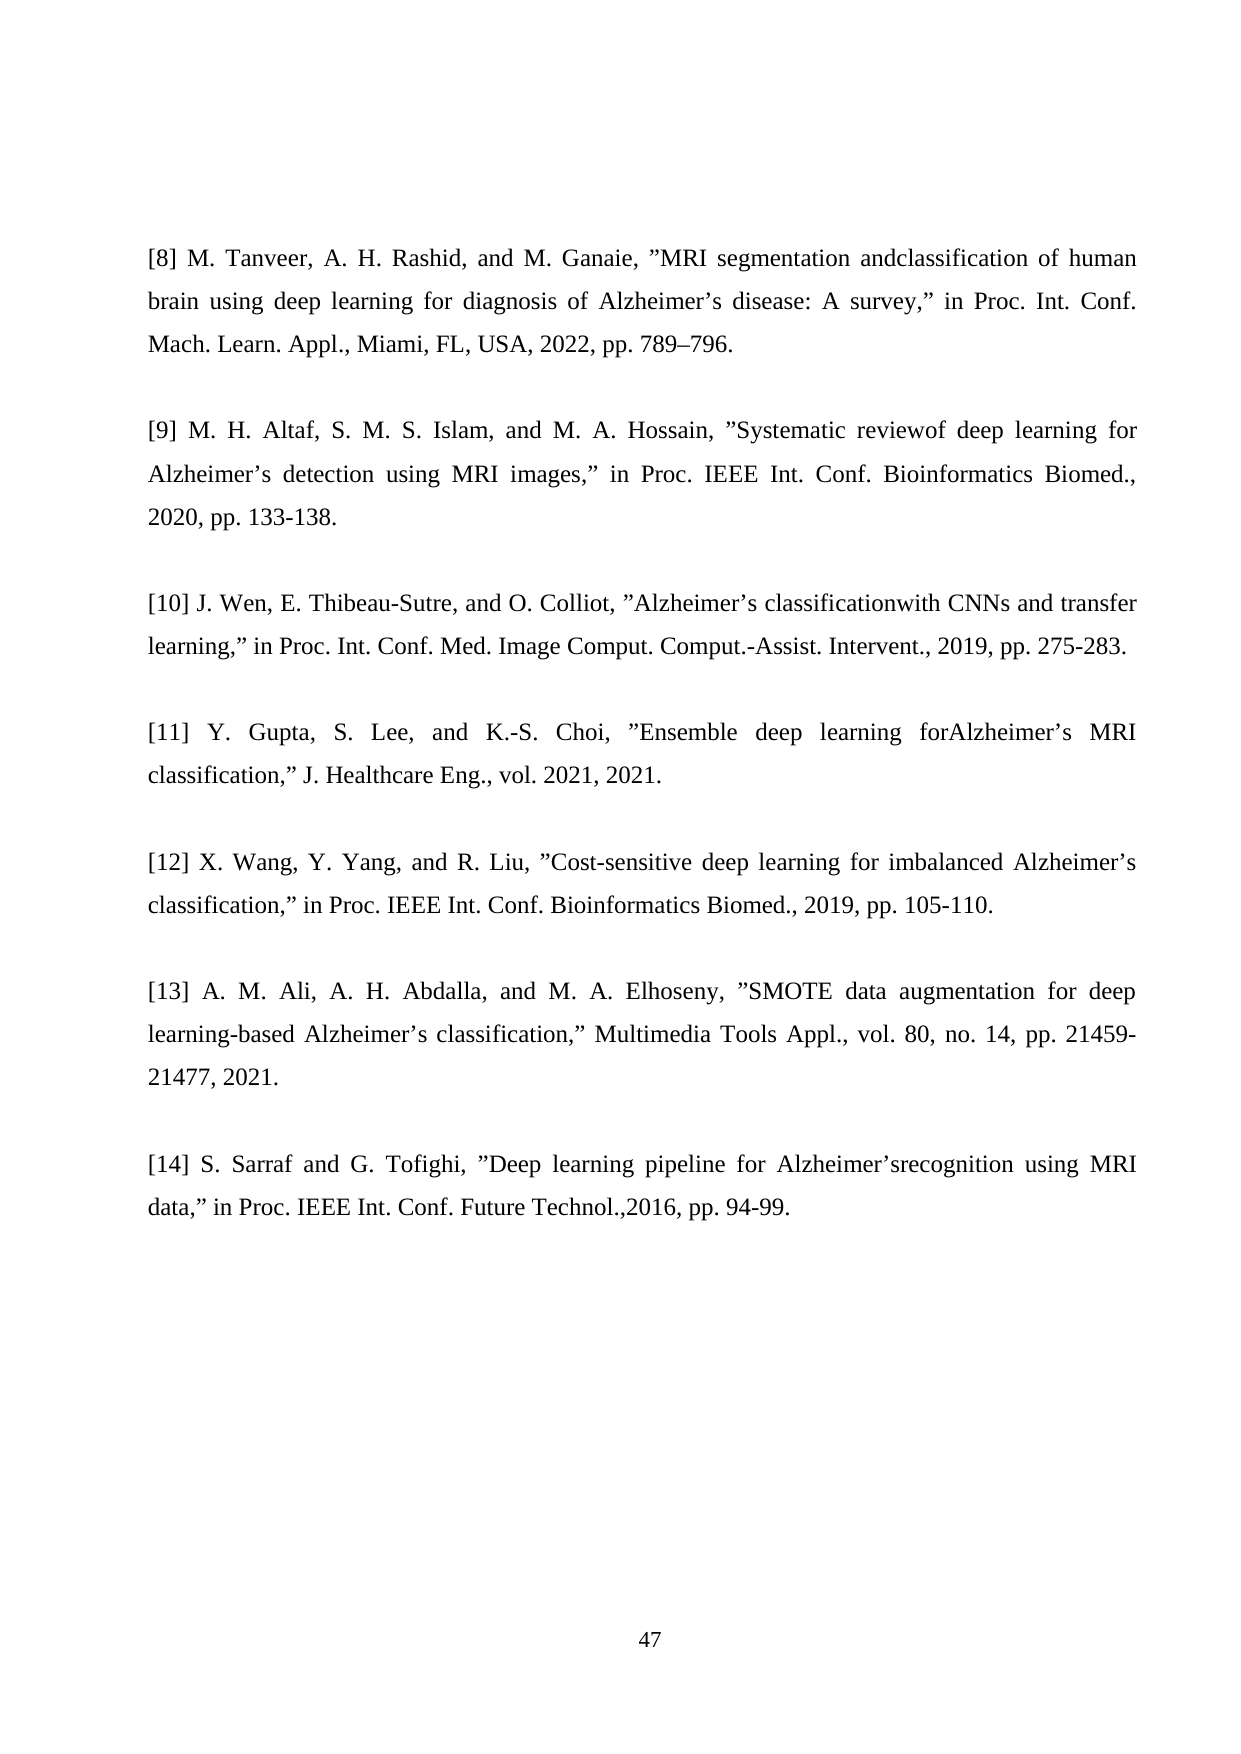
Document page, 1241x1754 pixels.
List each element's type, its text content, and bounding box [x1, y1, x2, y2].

subtitle [12] X. Wang, Y. Yang, and R. Liu, ”Cost-sensitive deep learning for imbalanced Alzheimer’s classification,” in Proc. IEEE Int. Conf. Bioinformatics Biomed., 2019, pp. 105-110. [148, 847, 1138, 919]
subtitle [14] S. Sarraf and G. Tofighi, ”Deep learning pipeline for Alzheimer’srecognition using MRI data,” in Proc. IEEE Int. Conf. Future Technol.,2016, pp. 94-99. [148, 1149, 1138, 1221]
subtitle [8] M. Tanveer, A. H. Rashid, and M. Ganaie, ”MRI segmentation andclassification of human brain using deep learning for diagnosis of Alzheimer’s disease: A survey,” in Proc. Int. Conf. Mach. Learn. Appl., Miami, FL, USA, 2022, pp. 789–796. [148, 243, 1138, 358]
subtitle [13] A. M. Ali, A. H. Abdalla, and M. A. Elhoseny, ”SMOTE data augmentation for deep learning-based Alzheimer’s classification,” Multimedia Tools Appl., vol. 80, no. 14, pp. 21459-21477, 2021. [148, 976, 1138, 1091]
subtitle [10] J. Wen, E. Thibeau-Sutre, and O. Colliot, ”Alzheimer’s classificationwith CNNs and transfer learning,” in Proc. Int. Conf. Med. Image Comput. Comput.-Assist. Intervent., 2019, pp. 275-283. [148, 588, 1138, 660]
subtitle [11] Y. Gupta, S. Lee, and K.-S. Choi, ”Ensemble deep learning forAlzheimer’s MRI classification,” J. Healthcare Eng., vol. 2021, 2021. [148, 717, 1138, 789]
subtitle [9] M. H. Altaf, S. M. S. Islam, and M. A. Hossain, ”Systematic reviewof deep learning for Alzheimer’s detection using MRI images,” in Proc. IEEE Int. Conf. Bioinformatics Biomed., 2020, pp. 133-138. [148, 416, 1138, 531]
